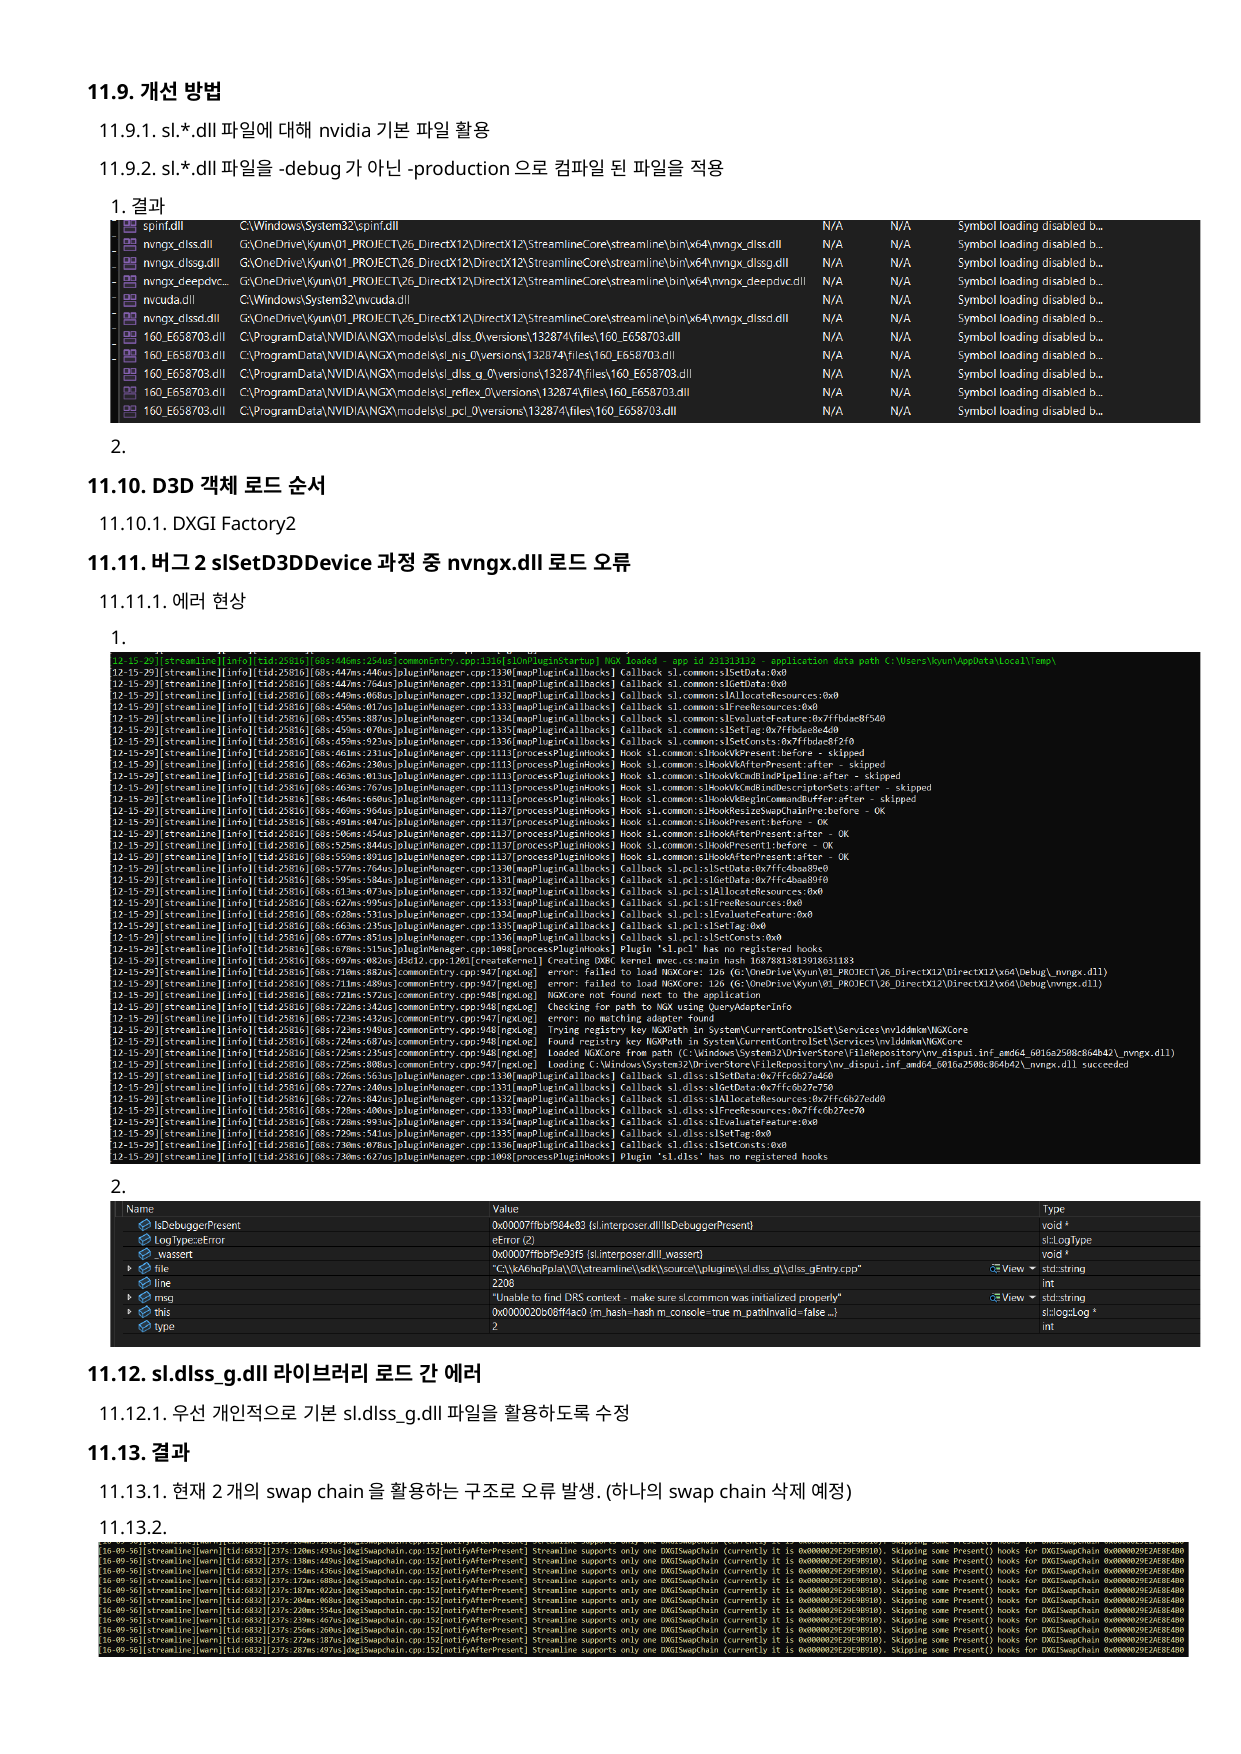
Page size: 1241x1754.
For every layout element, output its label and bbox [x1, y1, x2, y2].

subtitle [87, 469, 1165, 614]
picture [110, 220, 1201, 423]
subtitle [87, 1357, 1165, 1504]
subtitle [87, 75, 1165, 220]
picture [110, 652, 1201, 1164]
picture [98, 1542, 1189, 1657]
picture [110, 1201, 1201, 1347]
